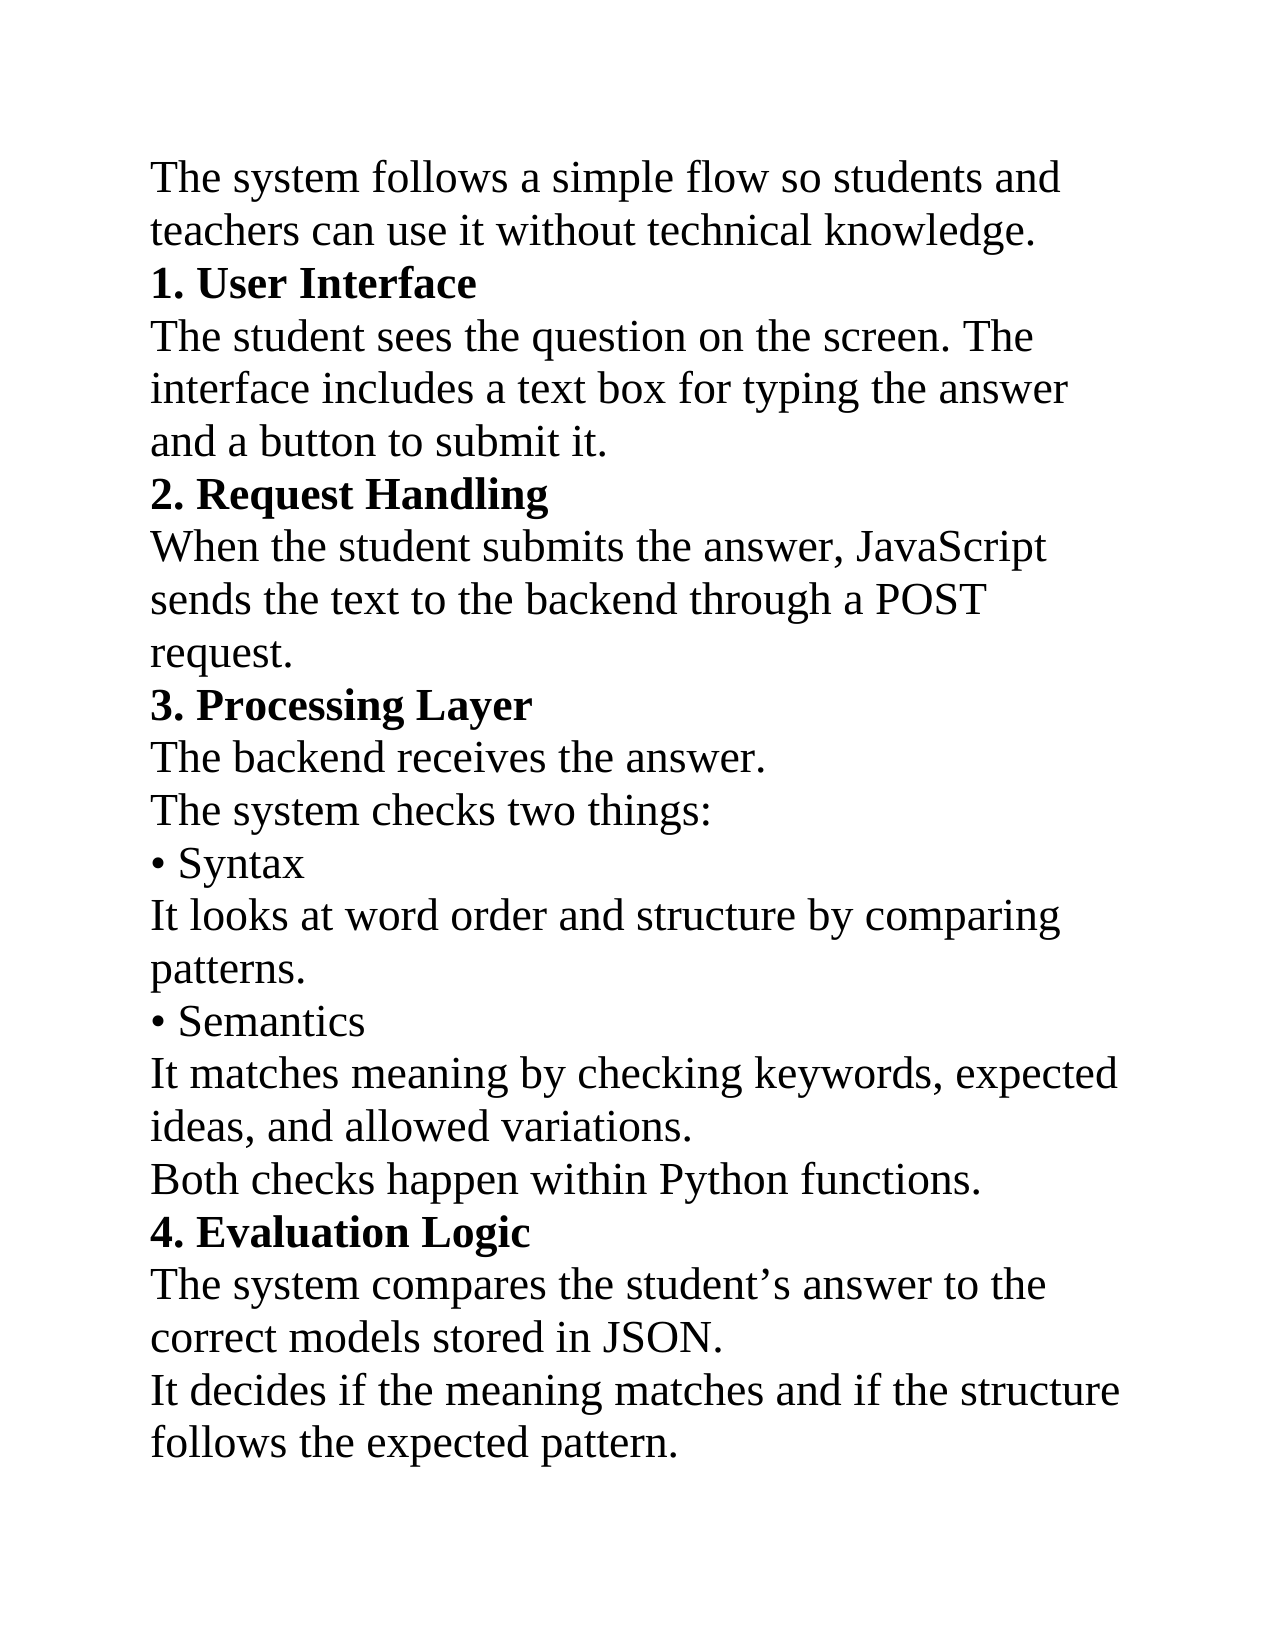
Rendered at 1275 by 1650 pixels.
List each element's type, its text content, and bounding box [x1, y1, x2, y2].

text • Syntax It looks at word order and structure by comparing patterns. [150, 835, 1125, 993]
text Both checks happen within Python functions. [150, 1151, 1125, 1204]
text 1. User Interface The student sees the question on the screen. The interface includes a text box for typing the answer and a button to submit it. [150, 255, 1125, 466]
text • Semantics It matches meaning by checking keywords, expected ideas, and allowed variations. [150, 993, 1125, 1151]
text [150, 1204, 1125, 1468]
text The system follows a simple flow so students and teachers can use it without technical knowledge. [150, 150, 1125, 255]
text 2. Request Handling When the student submits the answer, JavaScript sends the text to the backend through a POST request. [150, 466, 1125, 677]
text 3. Processing Layer The backend receives the answer. The system checks two things: [150, 677, 1125, 835]
